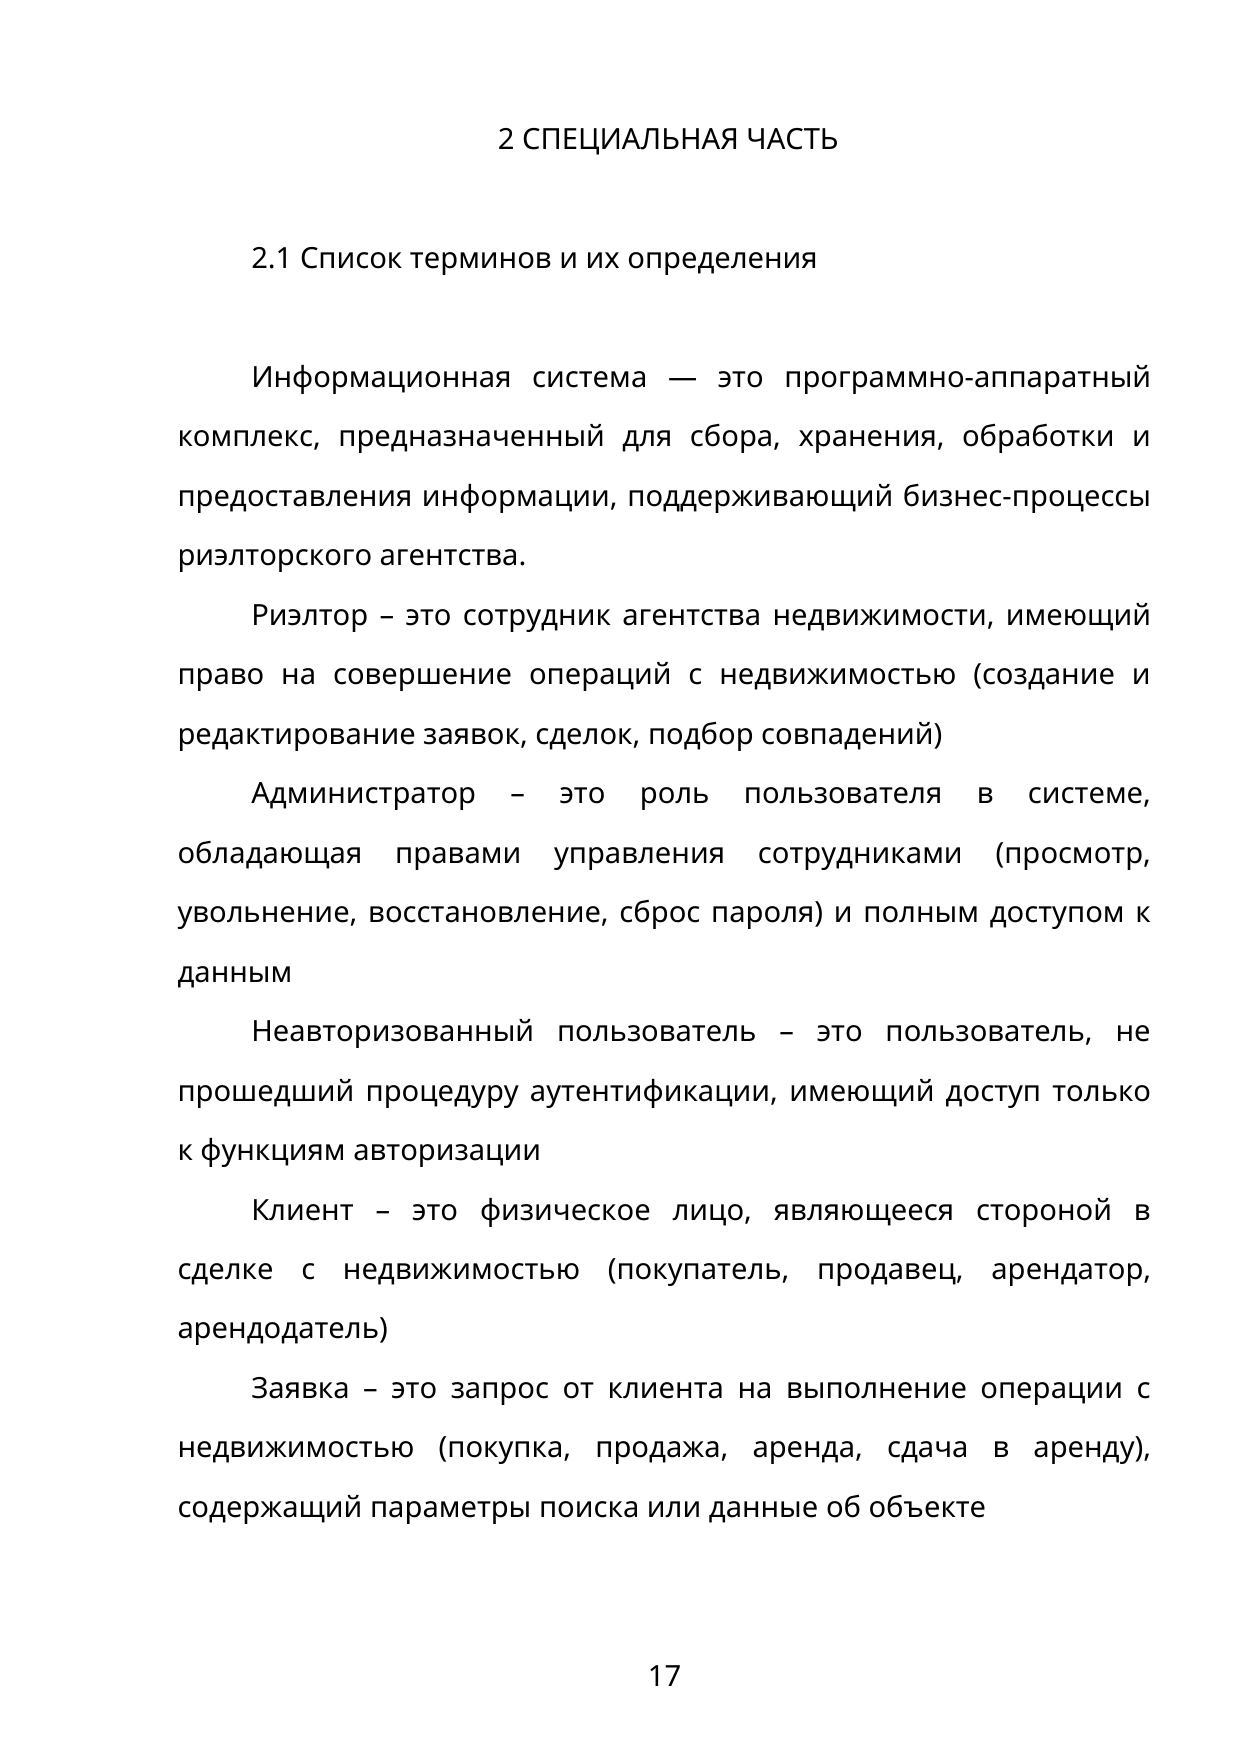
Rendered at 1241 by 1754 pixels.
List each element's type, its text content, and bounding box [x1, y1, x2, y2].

text Клиент – это физическое лицо, являющееся стороной в сделке с недвижимостью (покупатель, продавец, арендатор, арендодатель) [177, 1189, 1152, 1347]
subtitle 2 СПЕЦИАЛЬНАЯ ЧАСТЬ [177, 118, 1152, 158]
subtitle Список терминов и их определения [177, 237, 1152, 277]
text Риэлтор – это сотрудник агентства недвижимости, имеющий право на совершение операций с недвижимостью (создание и редактирование заявок, сделок, подбор совпадений) [177, 594, 1152, 753]
text Информационная система — это программно-аппаратный комплекс, предназначенный для сбора, хранения, обработки и предоставления информации, поддерживающий бизнес-процессы риэлторского агентства. [177, 356, 1152, 574]
text Администратор – это роль пользователя в системе, обладающая правами управления сотрудниками (просмотр, увольнение, восстановление, сброс пароля) и полным доступом к данным [177, 772, 1152, 991]
text Неавторизованный пользователь – это пользователь, не прошедший процедуру аутентификации, имеющий доступ только к функциям авторизации [177, 1010, 1152, 1169]
text Заявка – это запрос от клиента на выполнение операции с недвижимостью (покупка, продажа, аренда, сдача в аренду), содержащий параметры поиска или данные об объекте [177, 1367, 1152, 1526]
